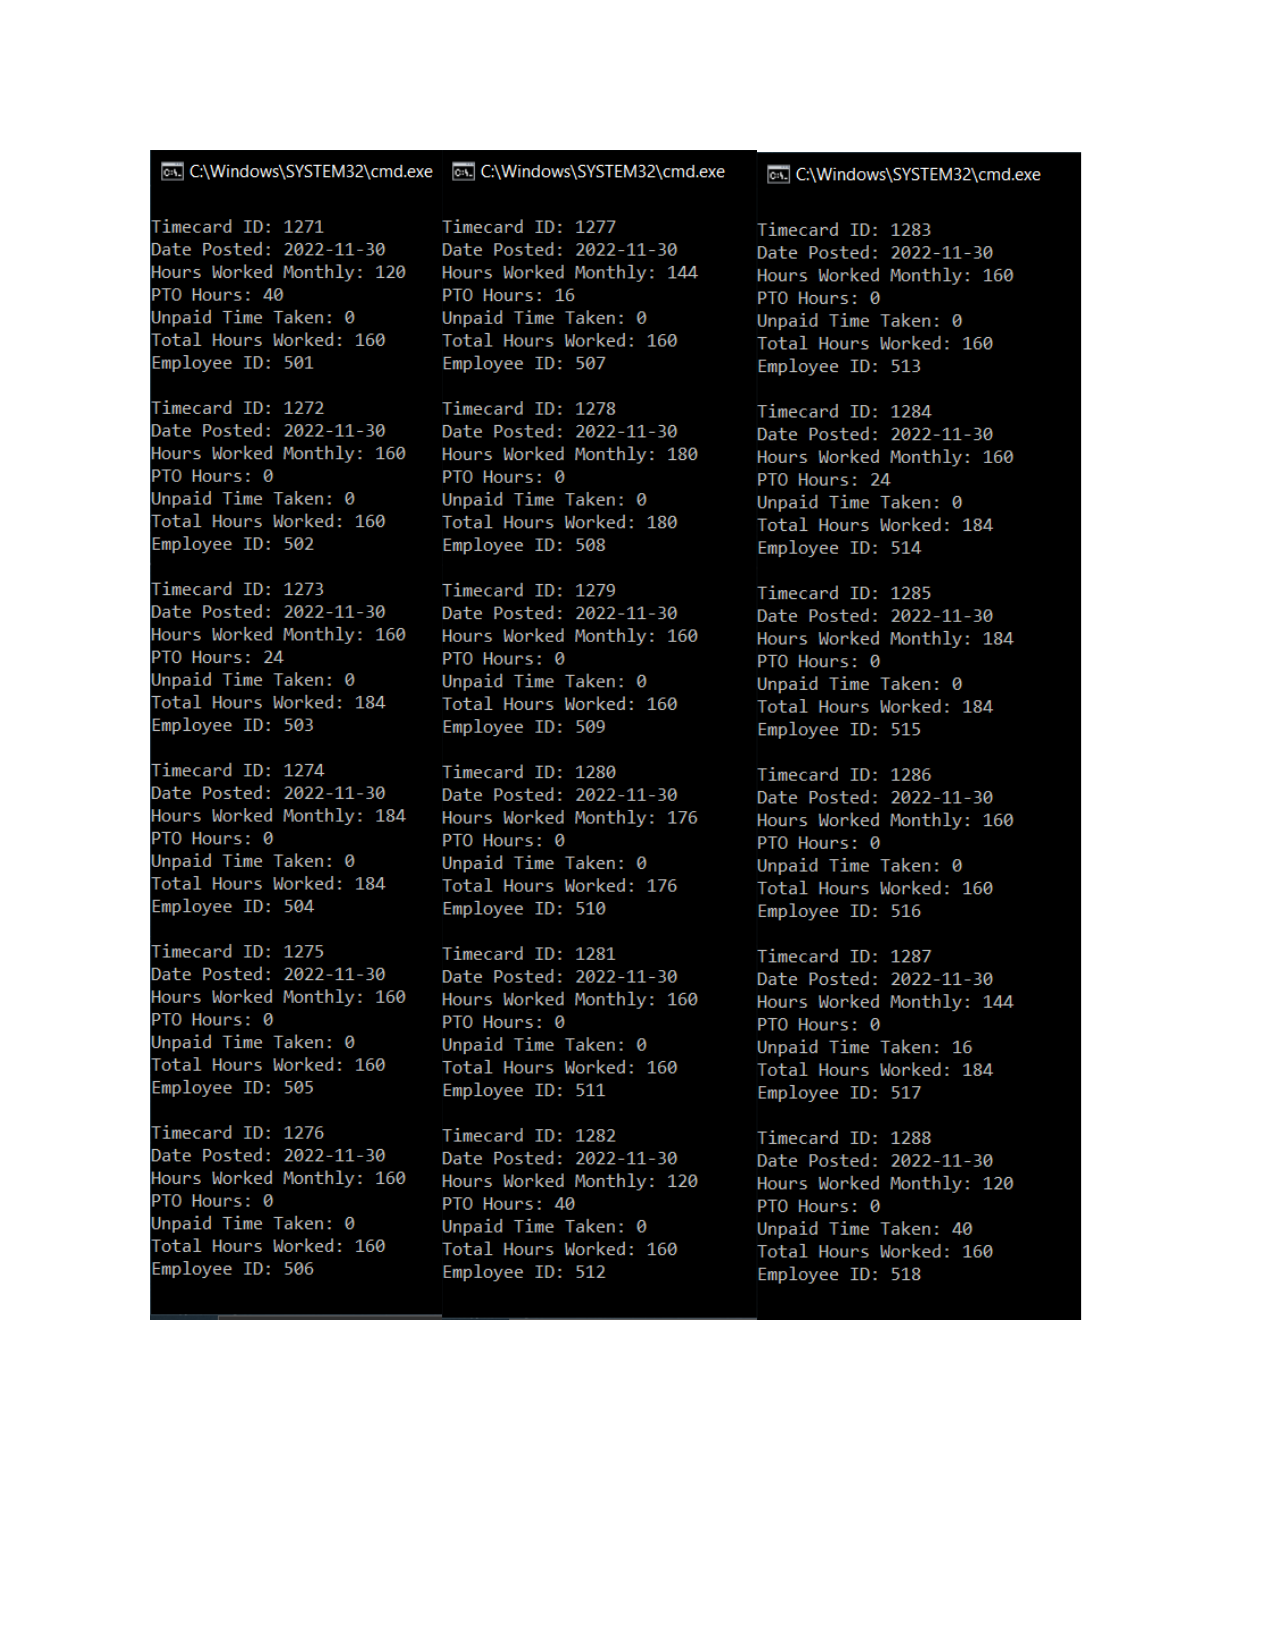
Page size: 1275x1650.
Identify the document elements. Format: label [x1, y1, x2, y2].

picture [150, 150, 1082, 1320]
